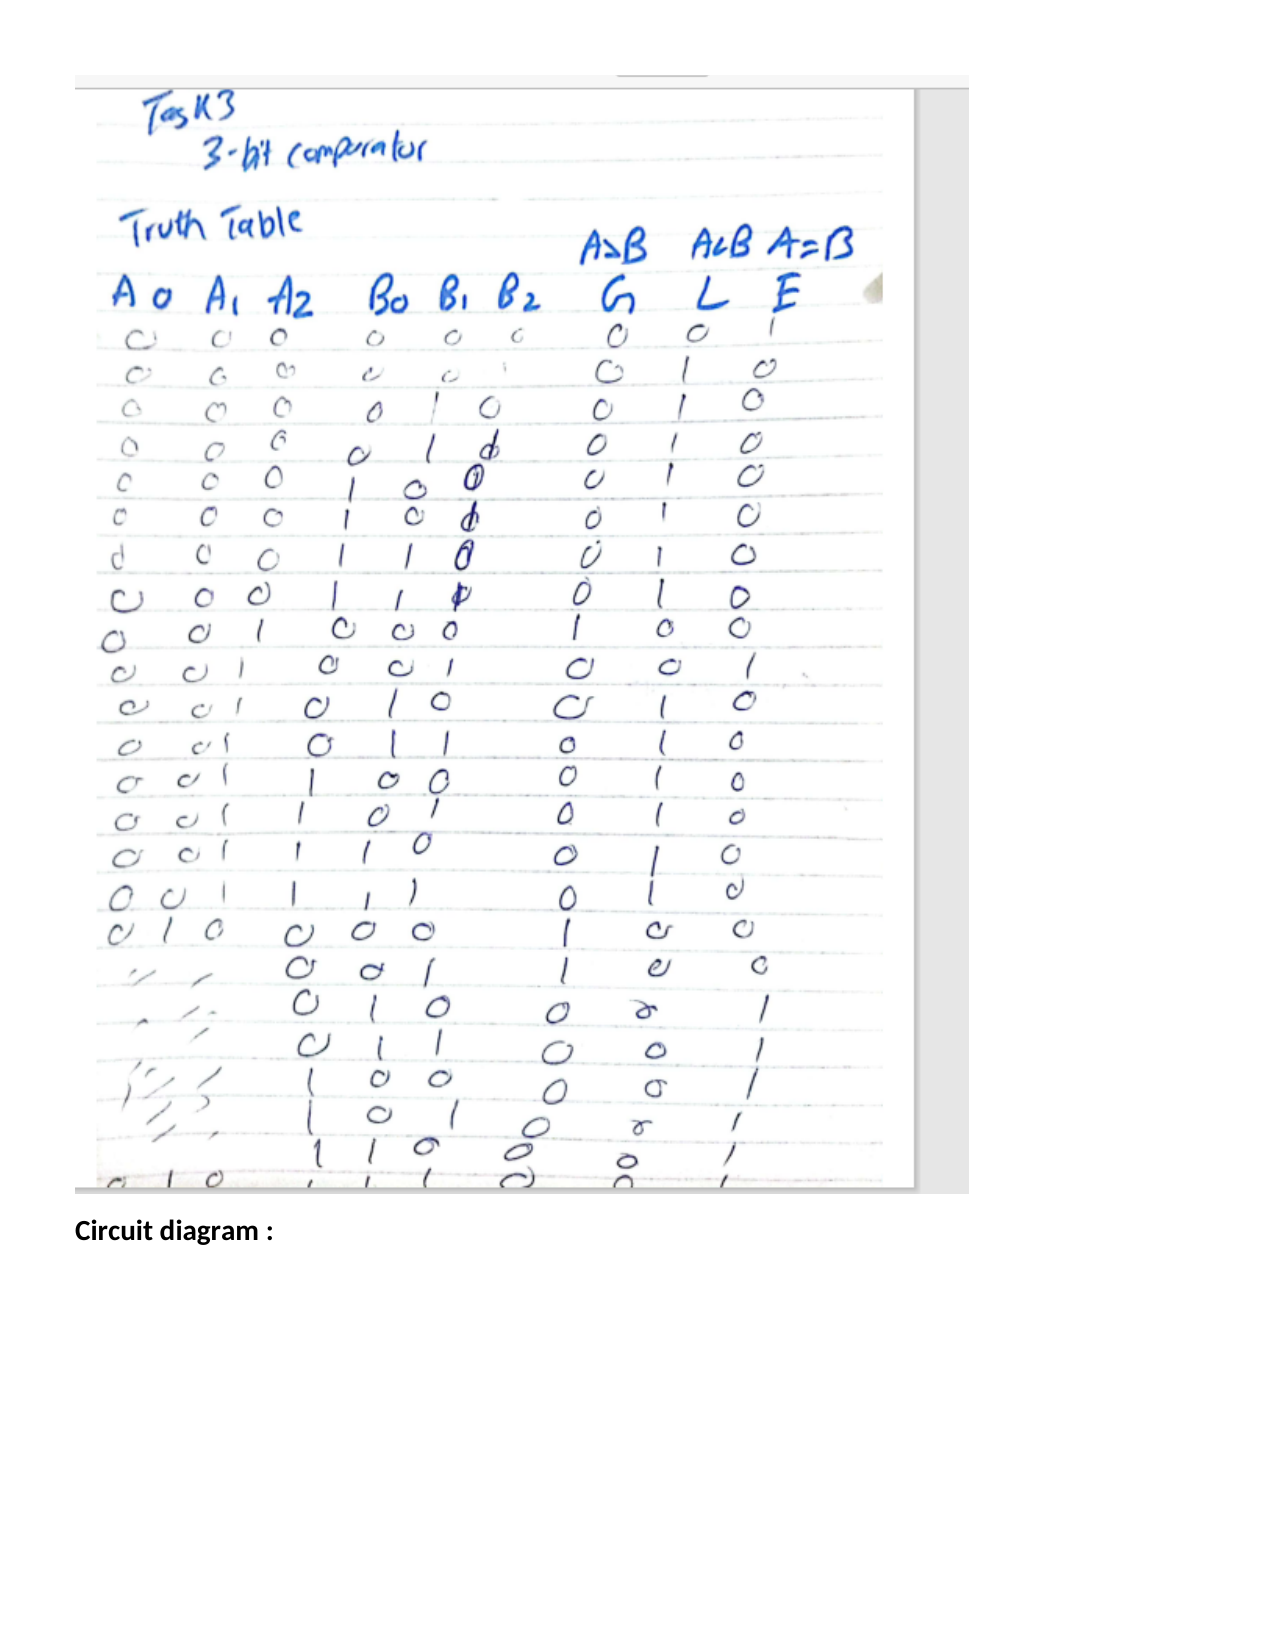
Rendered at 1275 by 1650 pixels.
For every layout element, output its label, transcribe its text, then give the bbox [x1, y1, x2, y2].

picture [75, 75, 969, 1194]
text Circuit diagram : [75, 1212, 1200, 1248]
